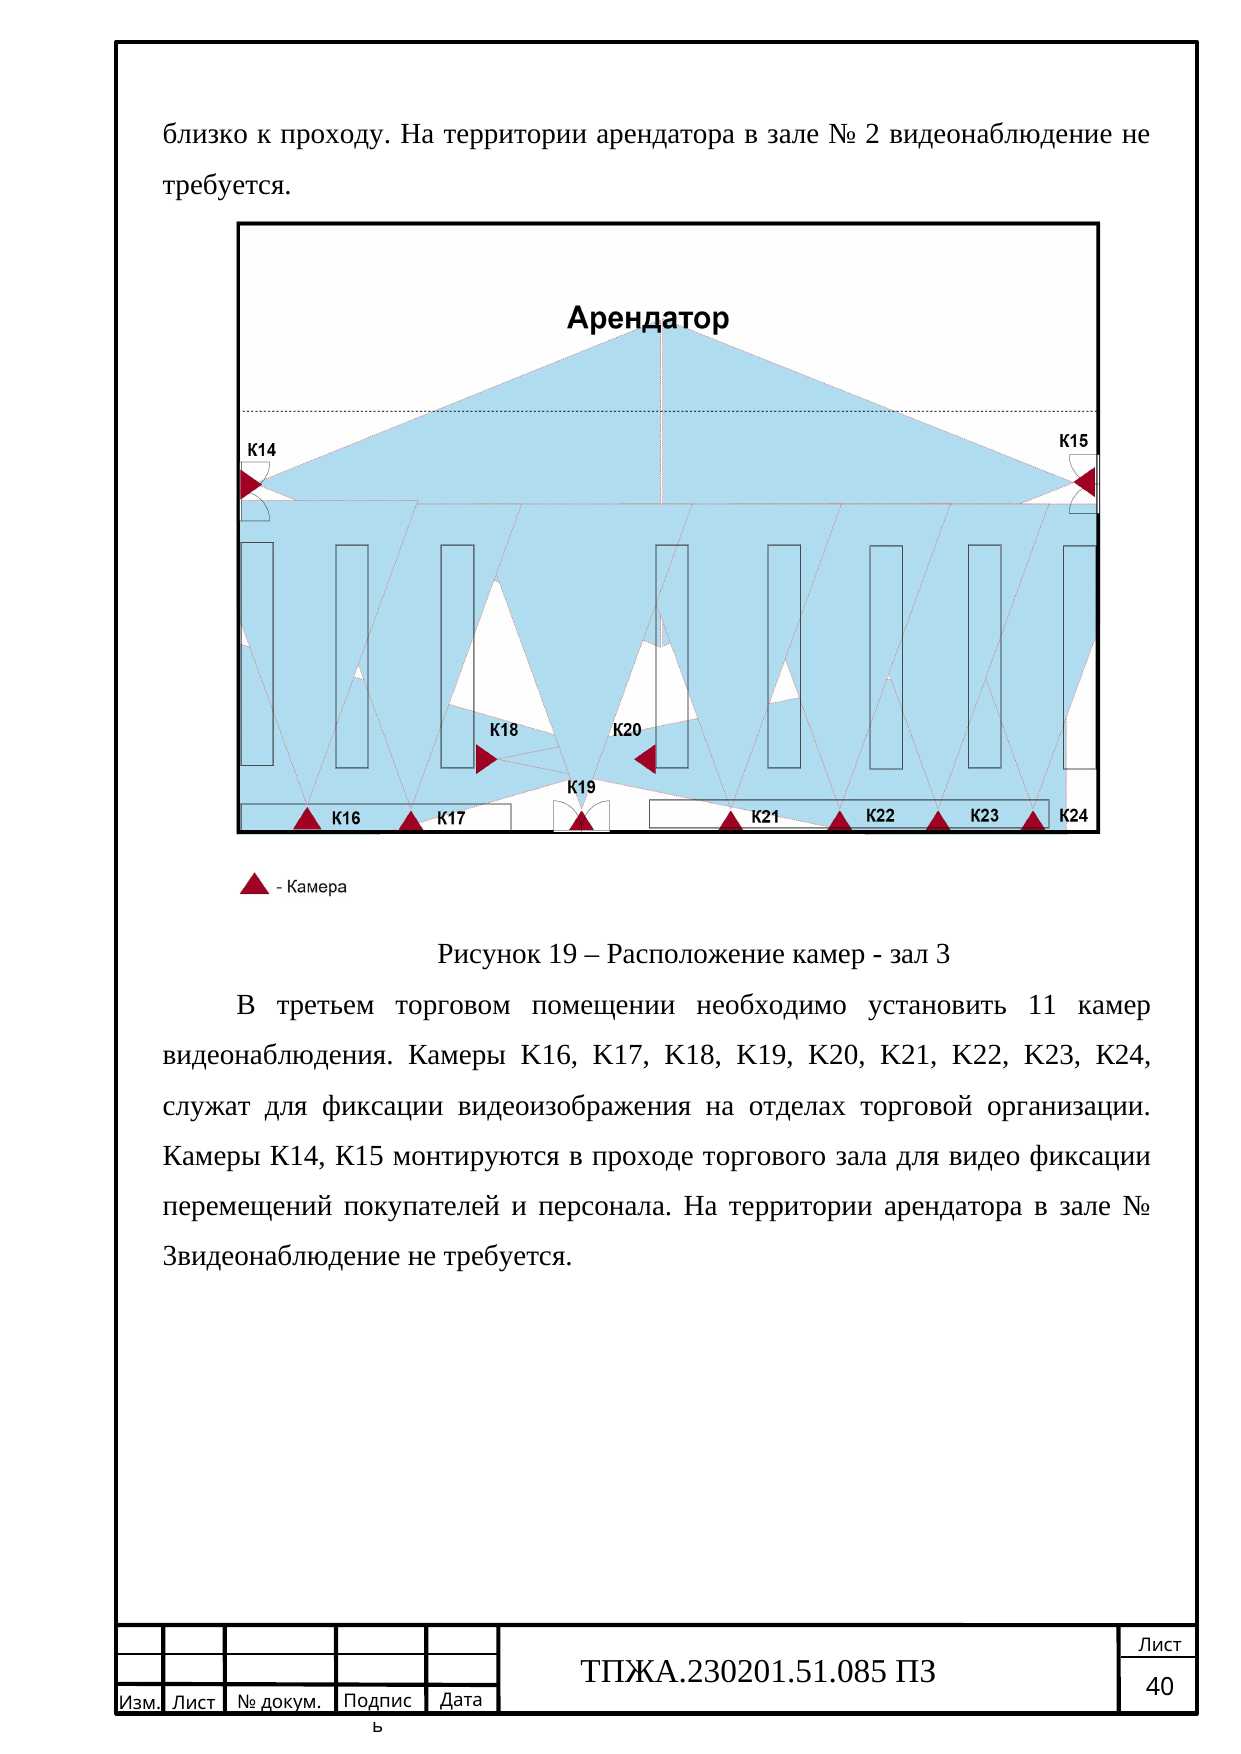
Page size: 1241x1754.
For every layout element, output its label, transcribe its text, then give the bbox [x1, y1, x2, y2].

picture [236, 217, 1101, 835]
text В третьем торговом помещении необходимо установить 11 камер видеонаблюдения. Камеры K16, K17, K18, K19, K20, K21, K22, K23, К24, служат для фиксации видеоизображения на отделах торговой организации. Камеры К14, К15 монтируются в проходе торгового зала для видео фиксации перемещений покупателей и персонала. На территории арендатора в зале № 3видеонаблюдение не требуется. [162, 987, 1152, 1272]
picture [236, 867, 356, 898]
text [162, 117, 1152, 200]
text Рисунок 19 – Расположение камер - зал 3 [162, 937, 1152, 970]
